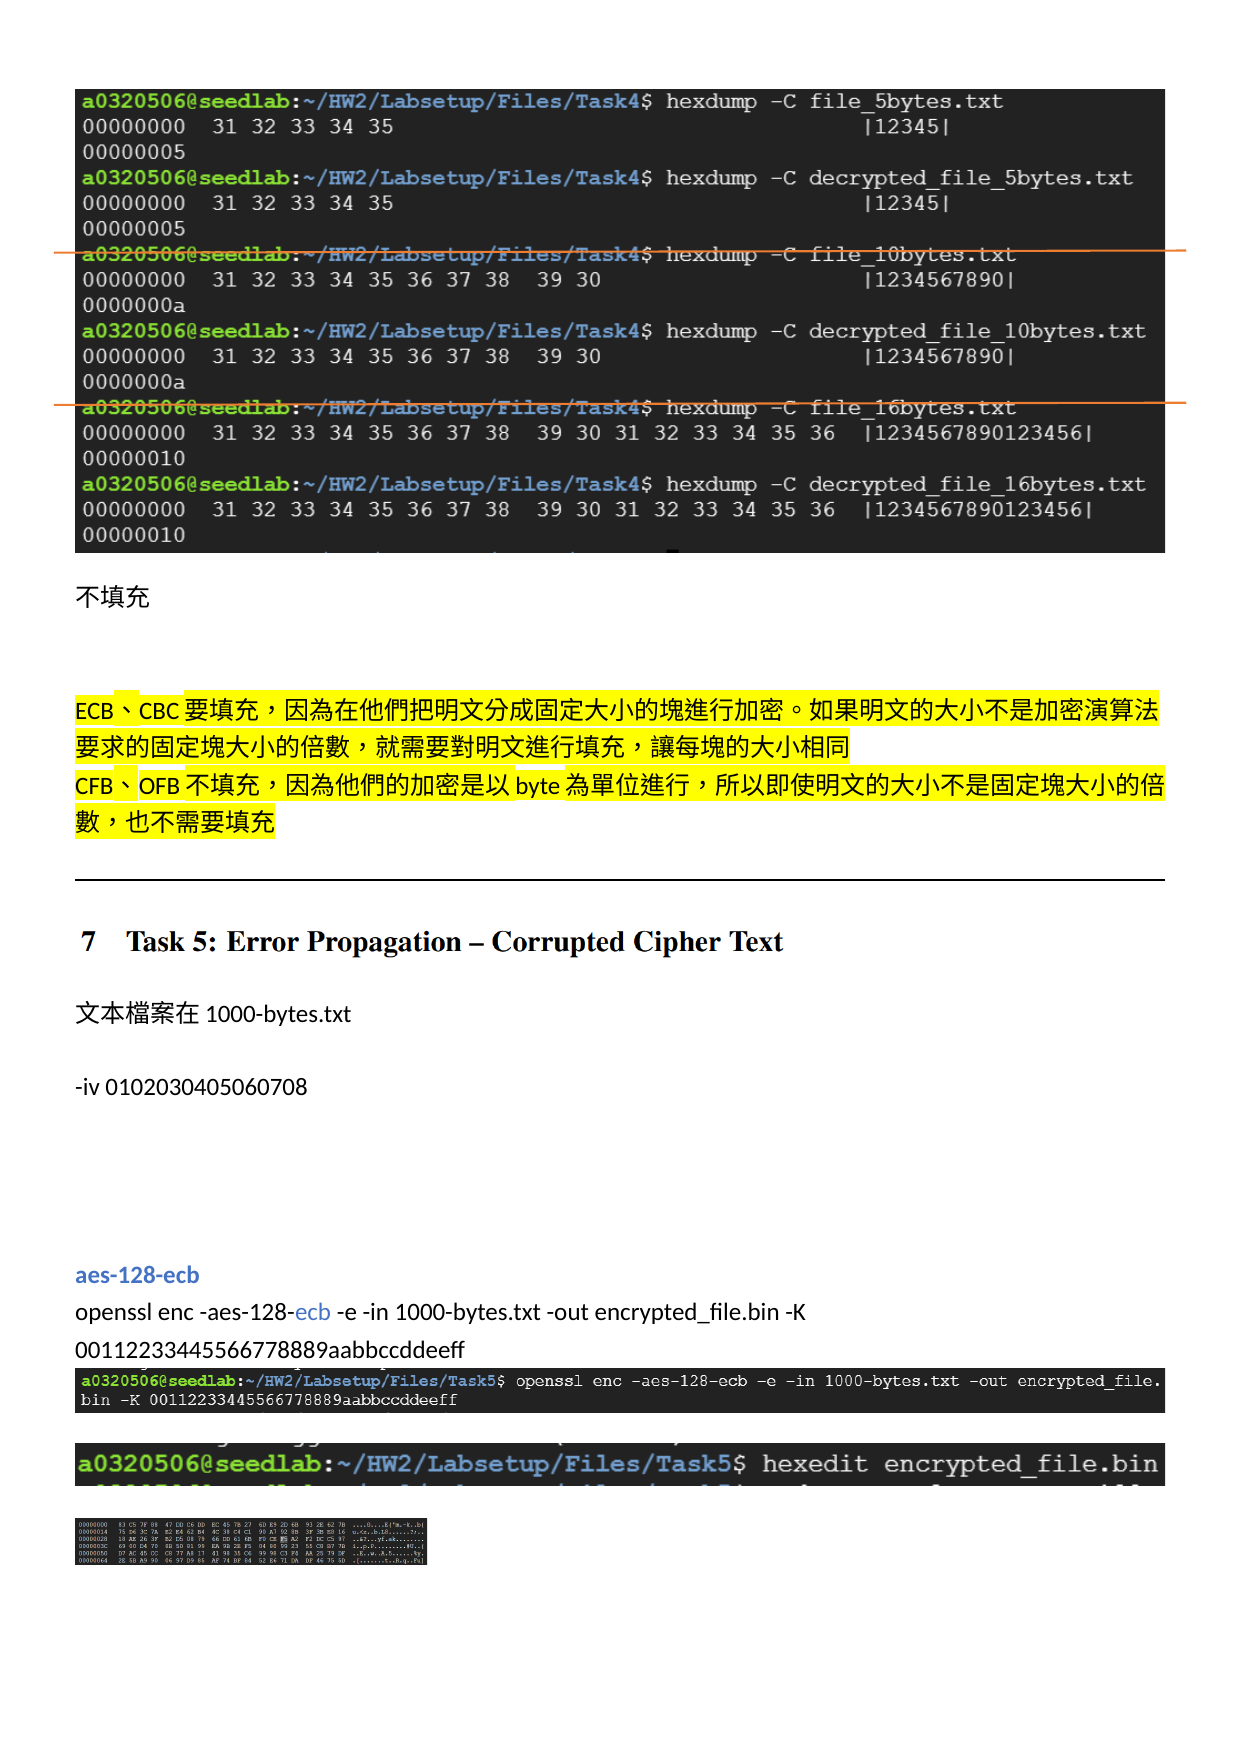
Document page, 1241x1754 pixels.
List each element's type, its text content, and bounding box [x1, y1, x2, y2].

picture [75, 1518, 428, 1565]
text 文本檔案在1000-bytes.txt [75, 993, 1165, 1031]
picture [75, 1368, 1166, 1413]
picture [75, 1443, 1166, 1486]
text openssl enc -aes-128-ecb -e -in 1000-bytes.txt -out encrypted_file.bin -K 00112233445566778889aabbccddeeff [75, 1293, 1165, 1368]
text CFB、OFB不填充，因為他們的加密是以byte為單位進行，所以即使明文的大小不是固定塊大小的倍數，也不需要填充 [75, 764, 1165, 839]
picture [75, 89, 1166, 251]
picture [75, 918, 790, 960]
text ECB、CBC要填充，因為在他們把明文分成固定大小的塊進行加密。如果明文的大小不是加密演算法要求的固定塊大小的倍數，就需要對明文進行填充，讓每塊的大小相同 [75, 689, 1165, 764]
text -iv 0102030405060708 [75, 1068, 1165, 1106]
picture [75, 252, 1166, 403]
text 不填充 [75, 577, 1165, 614]
picture [75, 404, 1166, 553]
text aes-128-ecb [75, 1256, 1165, 1293]
